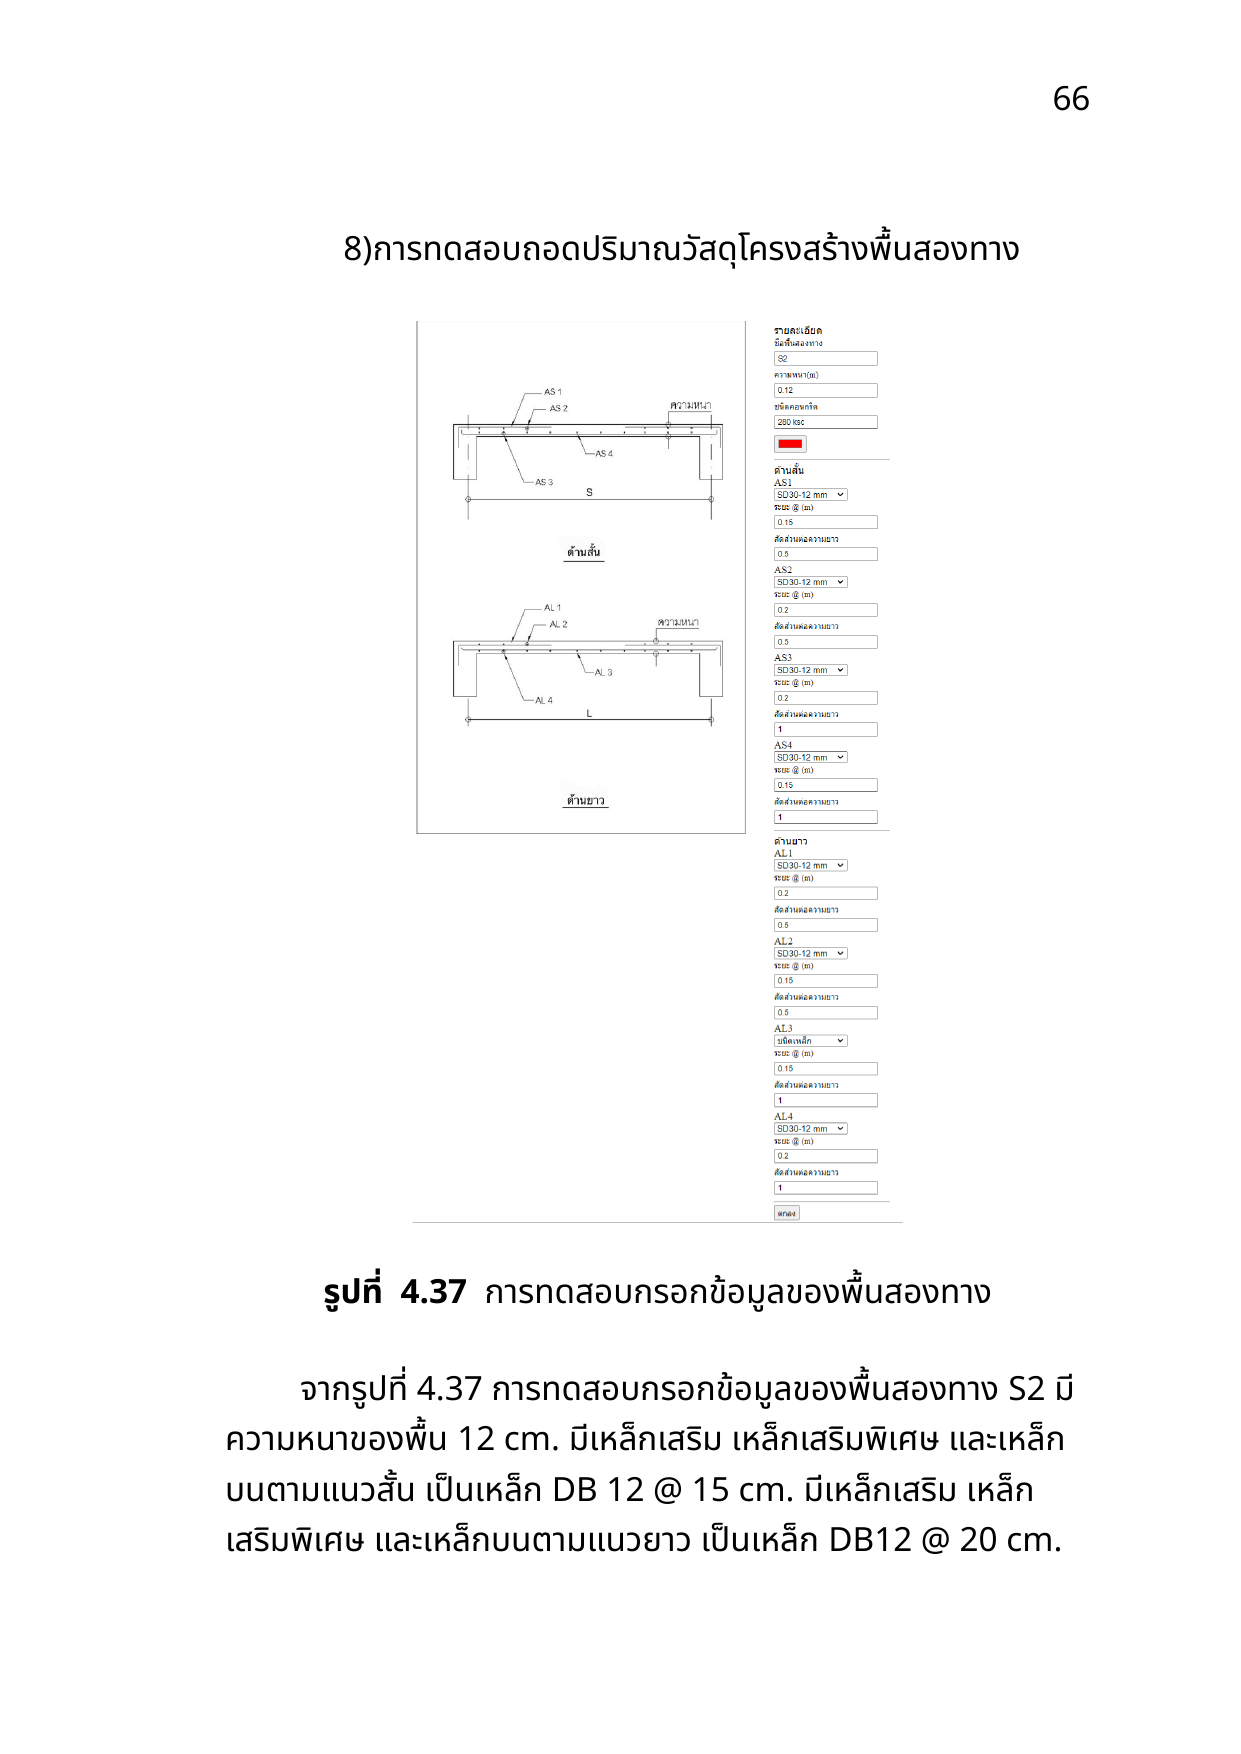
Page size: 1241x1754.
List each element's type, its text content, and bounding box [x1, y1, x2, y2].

picture [412, 321, 903, 1223]
text รูปที่ 4.37 การทดสอบกรอกข้อมูลของพื้นสองทาง [225, 1268, 1090, 1319]
text 8) การทดสอบถอดปริมาณวัสดุโครงสร้างพื้นสองทาง [225, 225, 1090, 276]
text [225, 1364, 1090, 1567]
